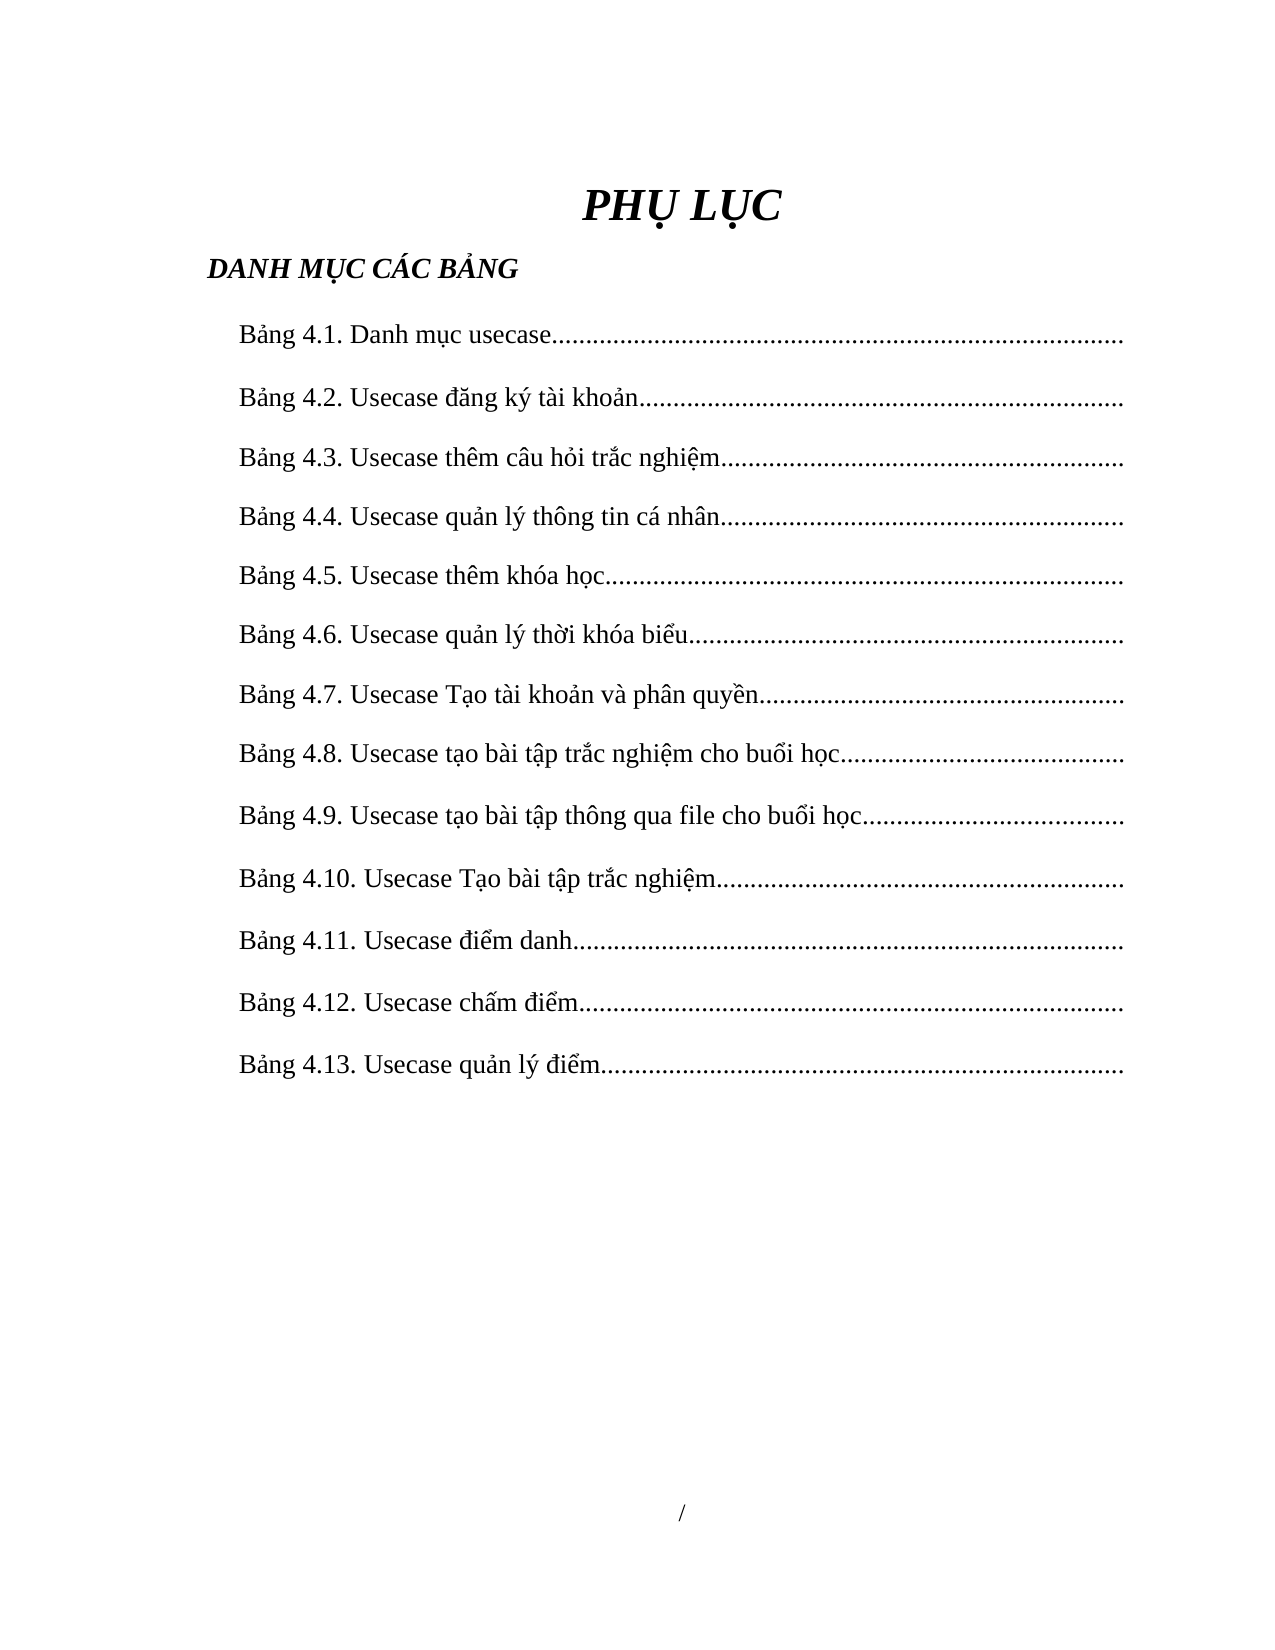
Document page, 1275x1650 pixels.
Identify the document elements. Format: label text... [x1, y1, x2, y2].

list PHỤ LỤC [514, 177, 1157, 230]
text Bảng 4.2. Usecase đăng ký tài khoản [238, 382, 1157, 413]
text Bảng 4.9. Usecase tạo bài tập thông qua file cho buổi học [238, 799, 1157, 831]
text Bảng 4.10. Usecase Tạo bài tập trắc nghiệm [238, 862, 1157, 893]
text Bảng 4.3. Usecase thêm câu hỏi trắc nghiệm [238, 441, 1157, 472]
text Bảng 4.11. Usecase điểm danh [238, 924, 1157, 955]
text Bảng 4.6. Usecase quản lý thời khóa biểu [238, 618, 1157, 650]
text Bảng 4.5. Usecase thêm khóa học [238, 559, 1157, 590]
text Bảng 4.7. Usecase Tạo tài khoản và phân quyền [238, 678, 1157, 709]
text Bảng 4.4. Usecase quản lý thông tin cá nhân [238, 500, 1157, 531]
text Bảng 4.12. Usecase chấm điểm [238, 986, 1157, 1017]
text Bảng 4.13. Usecase quản lý điểm [238, 1049, 1157, 1080]
list DANH MỤC CÁC BẢNG [207, 251, 1157, 284]
text Bảng 4.8. Usecase tạo bài tập trắc nghiệm cho buổi học [238, 737, 1157, 768]
text Bảng 4.1. Danh mục usecase [238, 319, 1157, 350]
